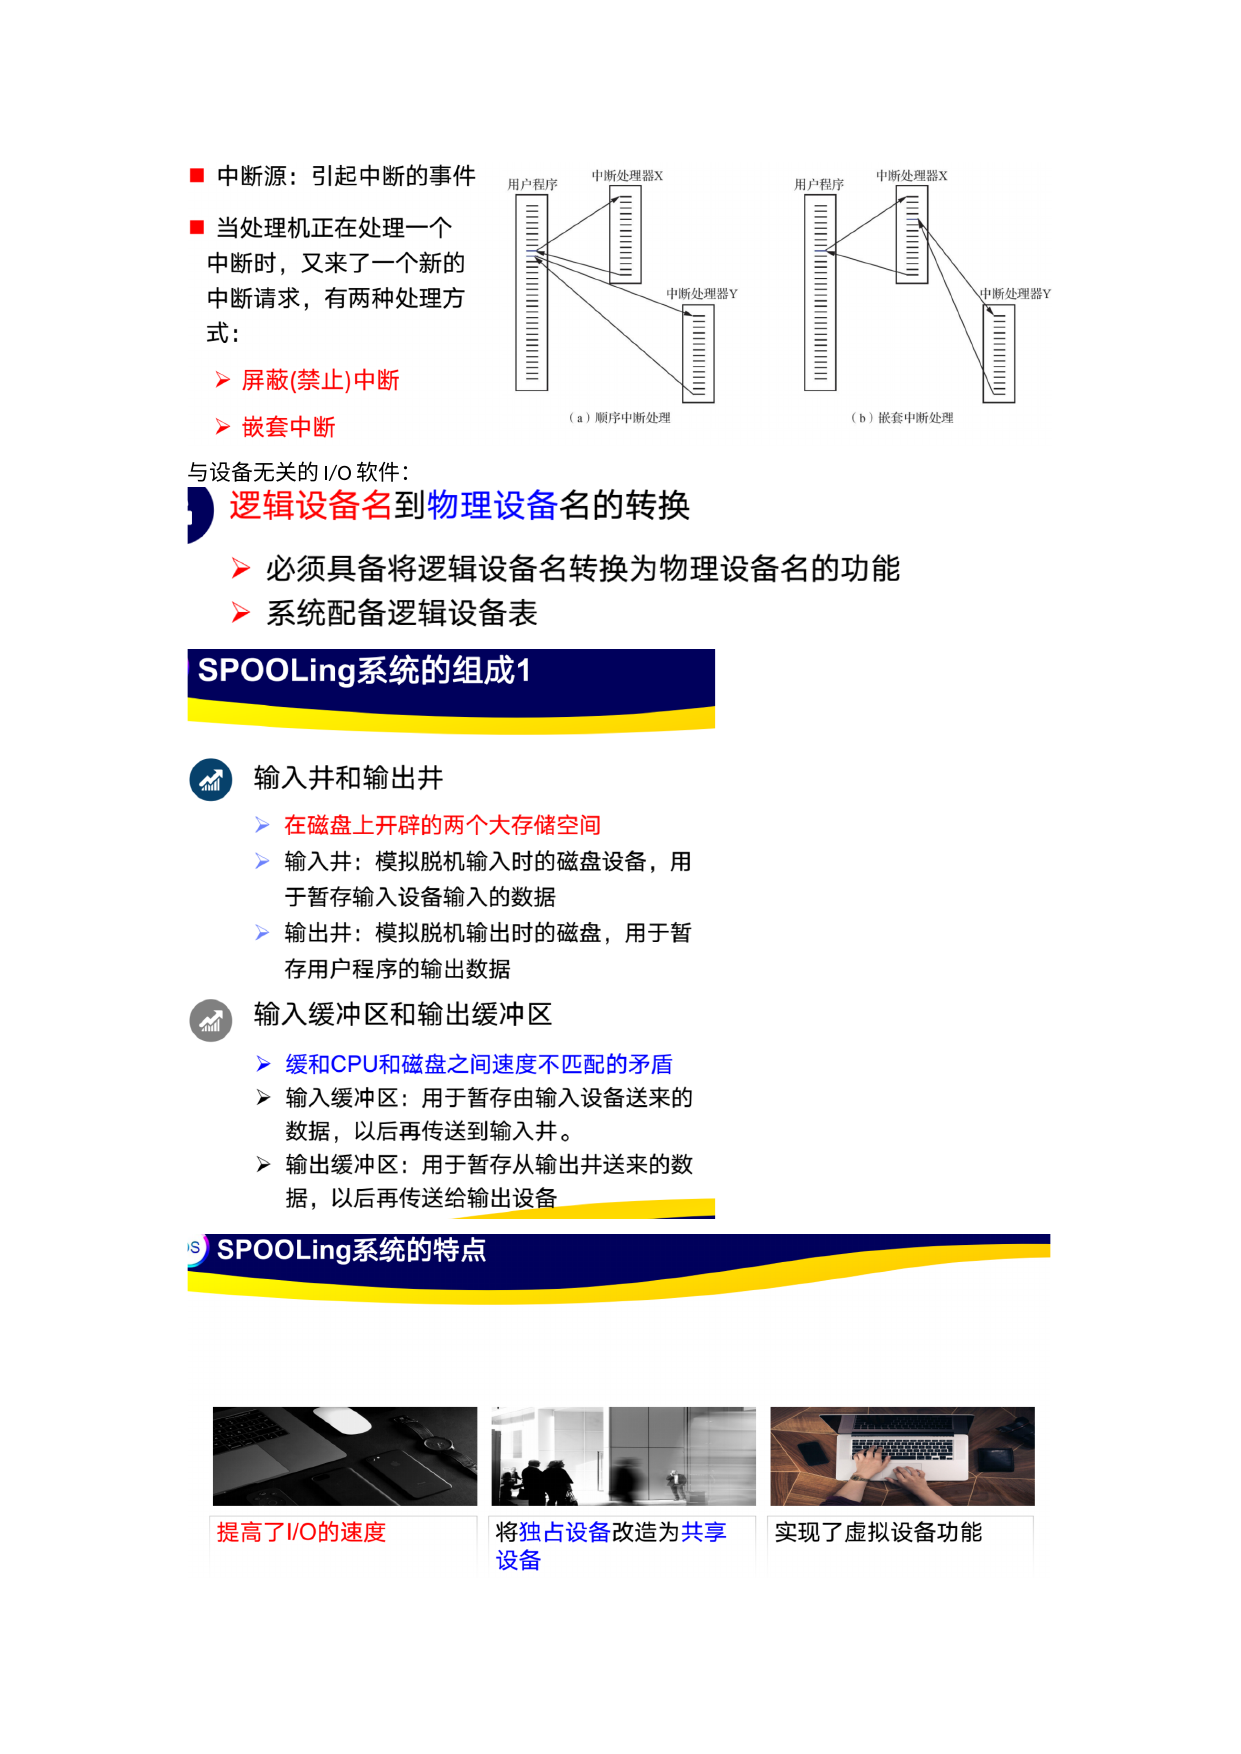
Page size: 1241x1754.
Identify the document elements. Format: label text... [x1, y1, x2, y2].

text 与设备无关的I/O软件： [187, 454, 1053, 487]
picture [187, 487, 950, 638]
picture [187, 1234, 1051, 1578]
picture [187, 649, 715, 1219]
picture [187, 162, 1053, 446]
